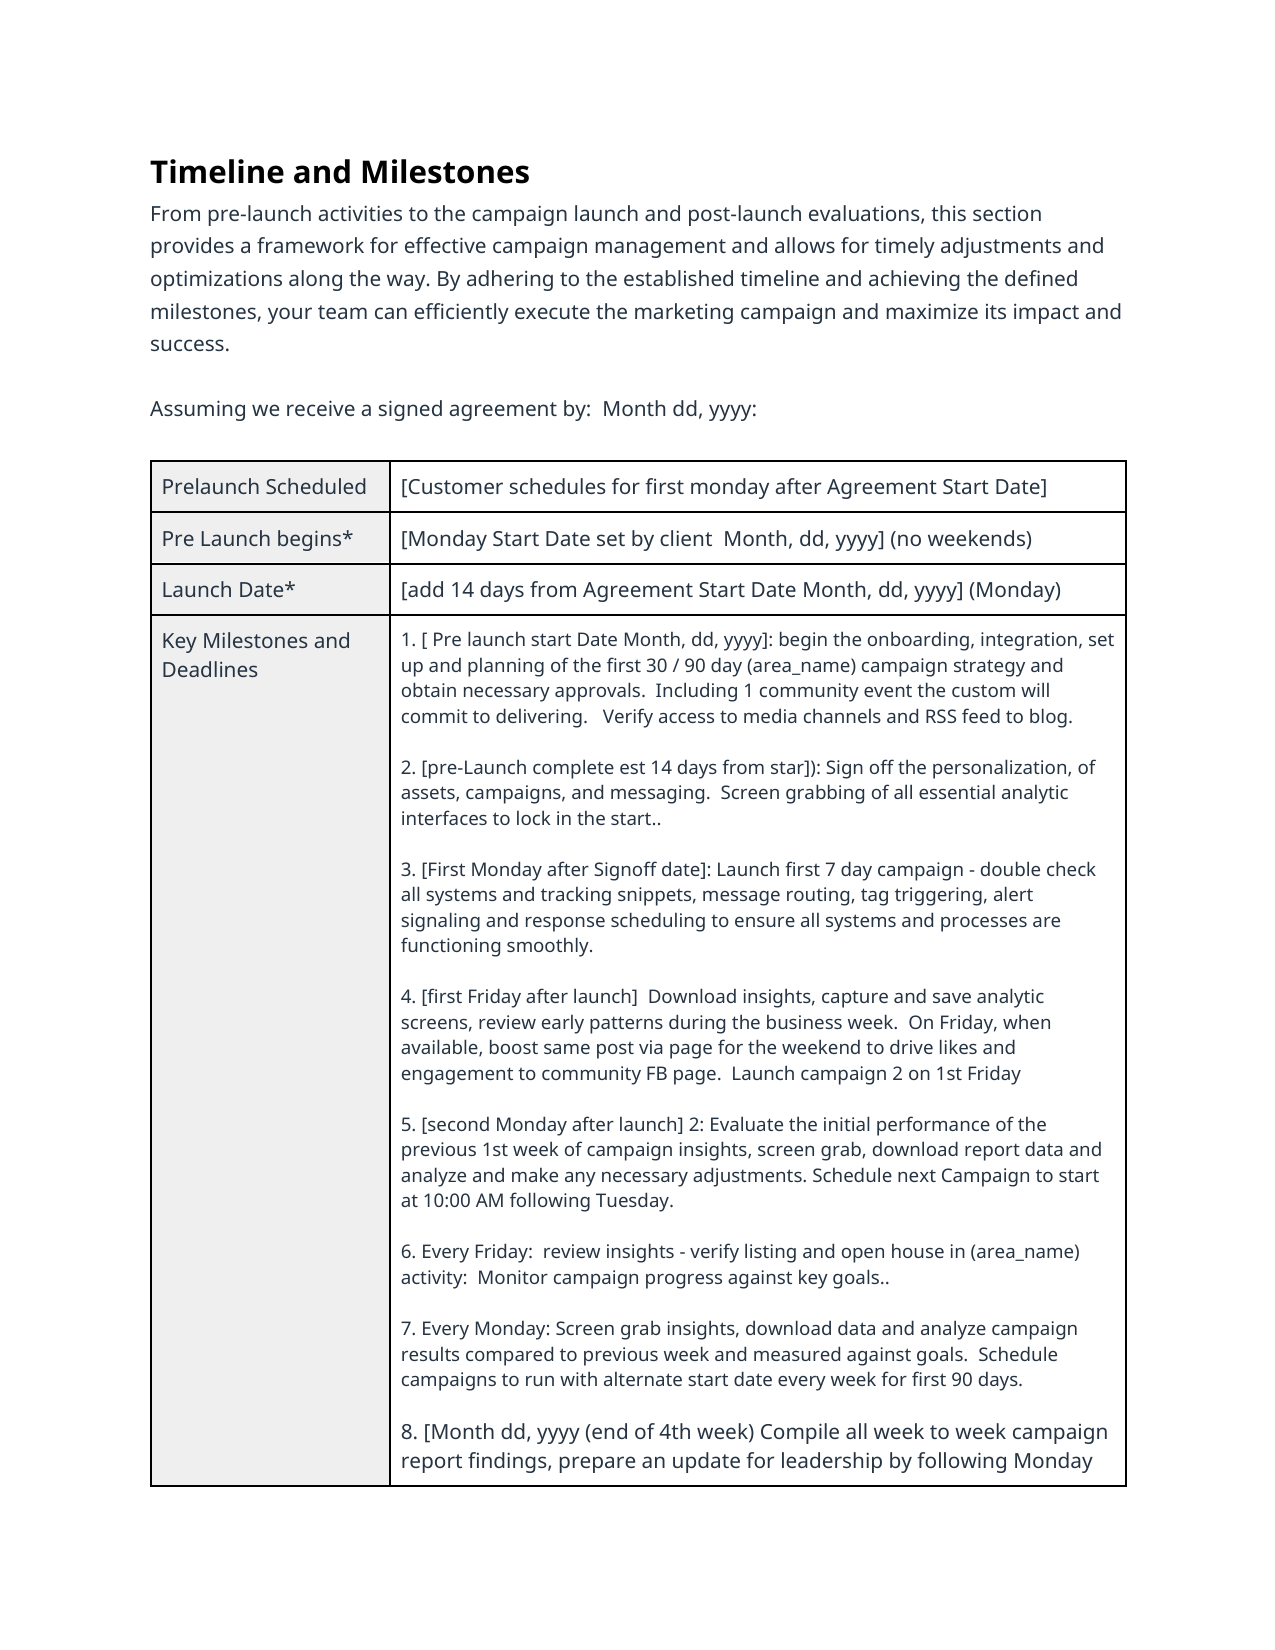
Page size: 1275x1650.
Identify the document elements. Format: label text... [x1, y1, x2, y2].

table_cell [Monday Start Date set by client Month, dd, yyyy] (no weekends) [391, 513, 1125, 562]
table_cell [391, 616, 1125, 1485]
subtitle Timeline and Milestones [150, 150, 1125, 193]
table_header Prelaunch Scheduled [152, 462, 389, 511]
text From pre-launch activities to the campaign launch and post-launch evaluations, this section provides a framework for effective campaign management and allows for timely adjustments and optimizations along the way. By adhering to the established timeline and achieving the defined milestones, your team can efficiently execute the marketing campaign and maximize its impact and success. [150, 199, 1125, 358]
text Assuming we receive a signed agreement by: Month dd, yyyy: [150, 394, 1125, 456]
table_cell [152, 616, 389, 1485]
table_cell Launch Date* [152, 565, 389, 614]
table_header [Customer schedules for first monday after Agreement Start Date] [391, 462, 1125, 511]
table_cell Pre Launch begins* [152, 513, 389, 562]
table_cell [add 14 days from Agreement Start Date Month, dd, yyyy] (Monday) [391, 565, 1125, 614]
